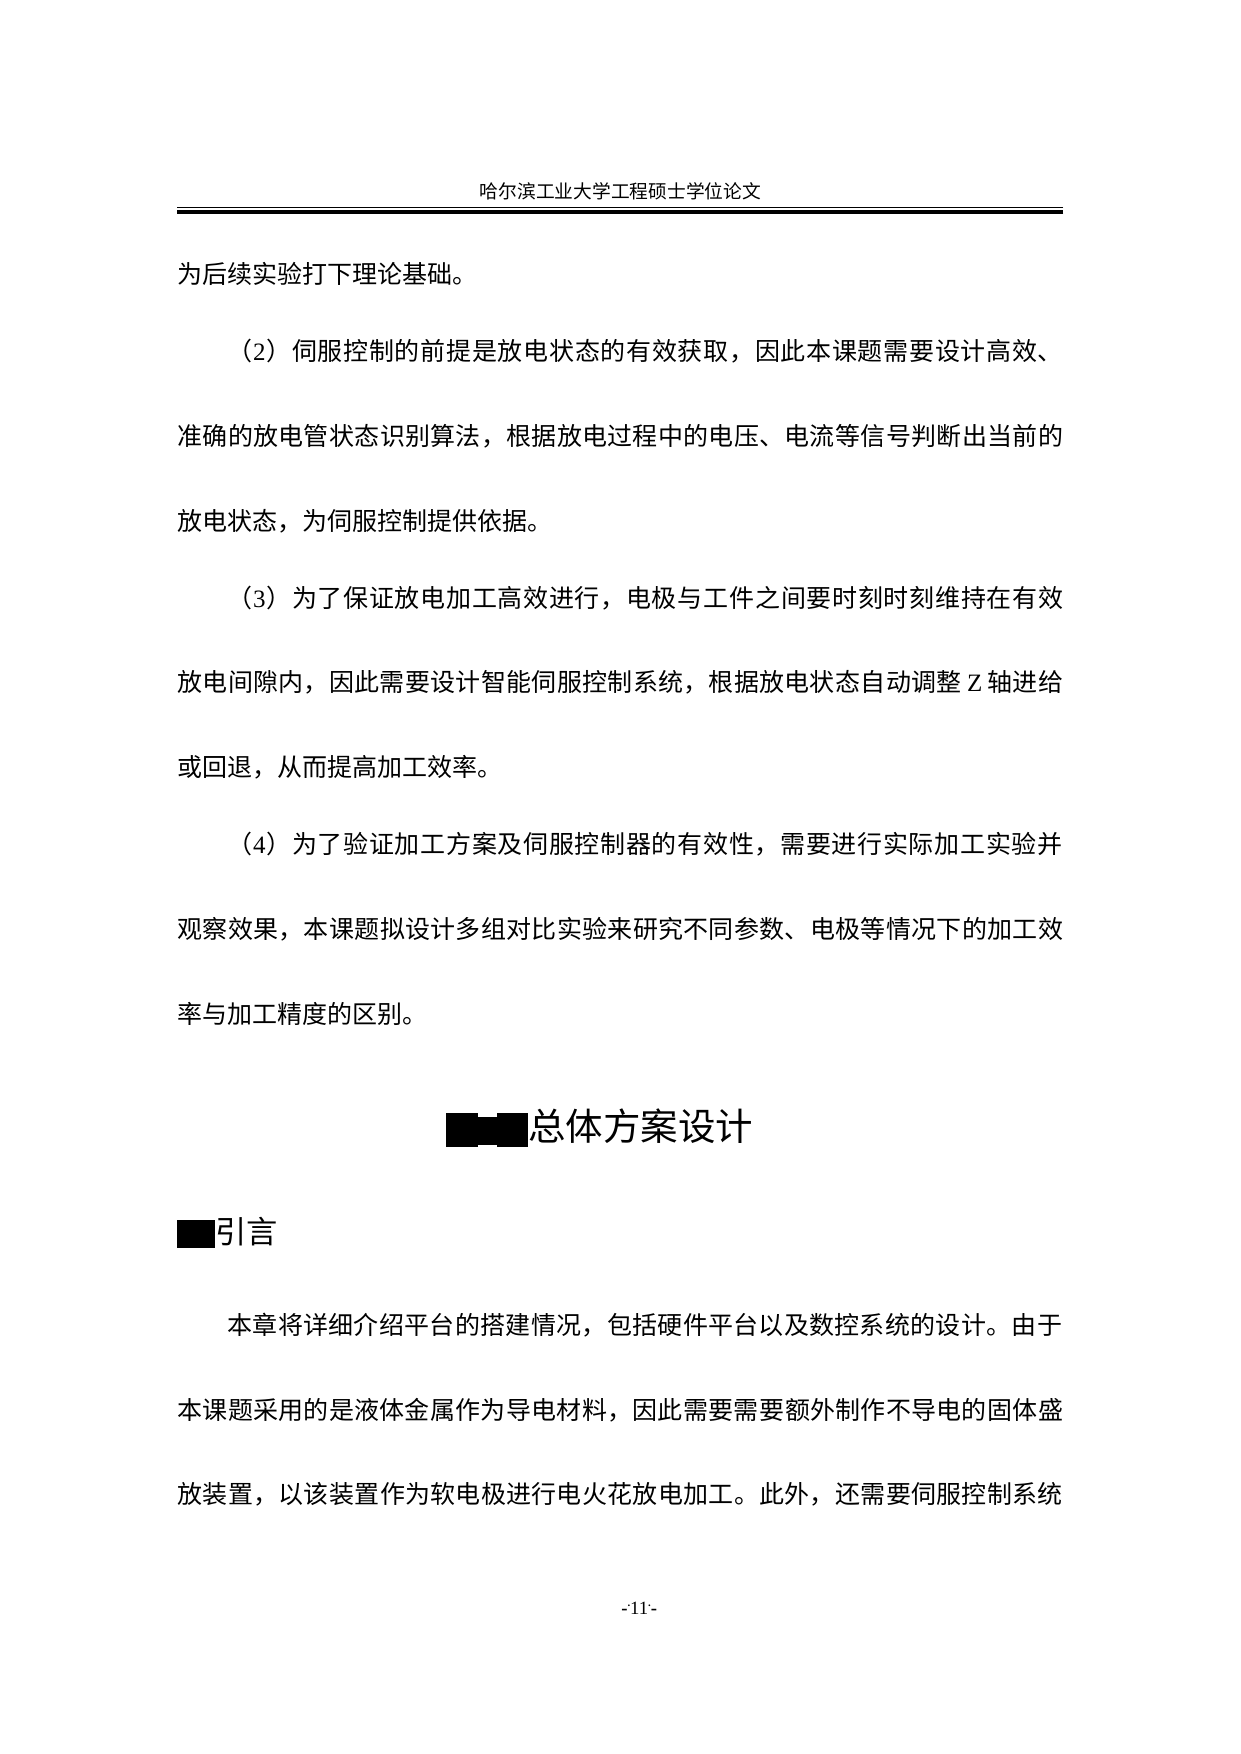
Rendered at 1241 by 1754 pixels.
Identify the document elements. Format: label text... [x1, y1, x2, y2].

text （4）为了验证加工方案及伺服控制器的有效性，需要进行实际加工实验并观察效果，本课题拟设计多组对比实验来研究不同参数、电极等情况下的加工效率与加工精度的区别。 [177, 809, 1063, 1047]
subtitle 引言 [177, 1196, 1063, 1263]
subtitle 总体方案设计 [177, 1090, 1063, 1158]
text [177, 1289, 1063, 1527]
text （3）为了保证放电加工高效进行，电极与工件之间要时刻时刻维持在有效放电间隙内，因此需要设计智能伺服控制系统，根据放电状态自动调整Z轴进给或回退，从而提高加工效率。 [177, 562, 1063, 800]
text （2）伺服控制的前提是放电状态的有效获取，因此本课题需要设计高效、准确的放电管状态识别算法，根据放电过程中的电压、电流等信号判断出当前的放电状态，为伺服控制提供依据。 [177, 315, 1063, 553]
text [177, 238, 1063, 306]
